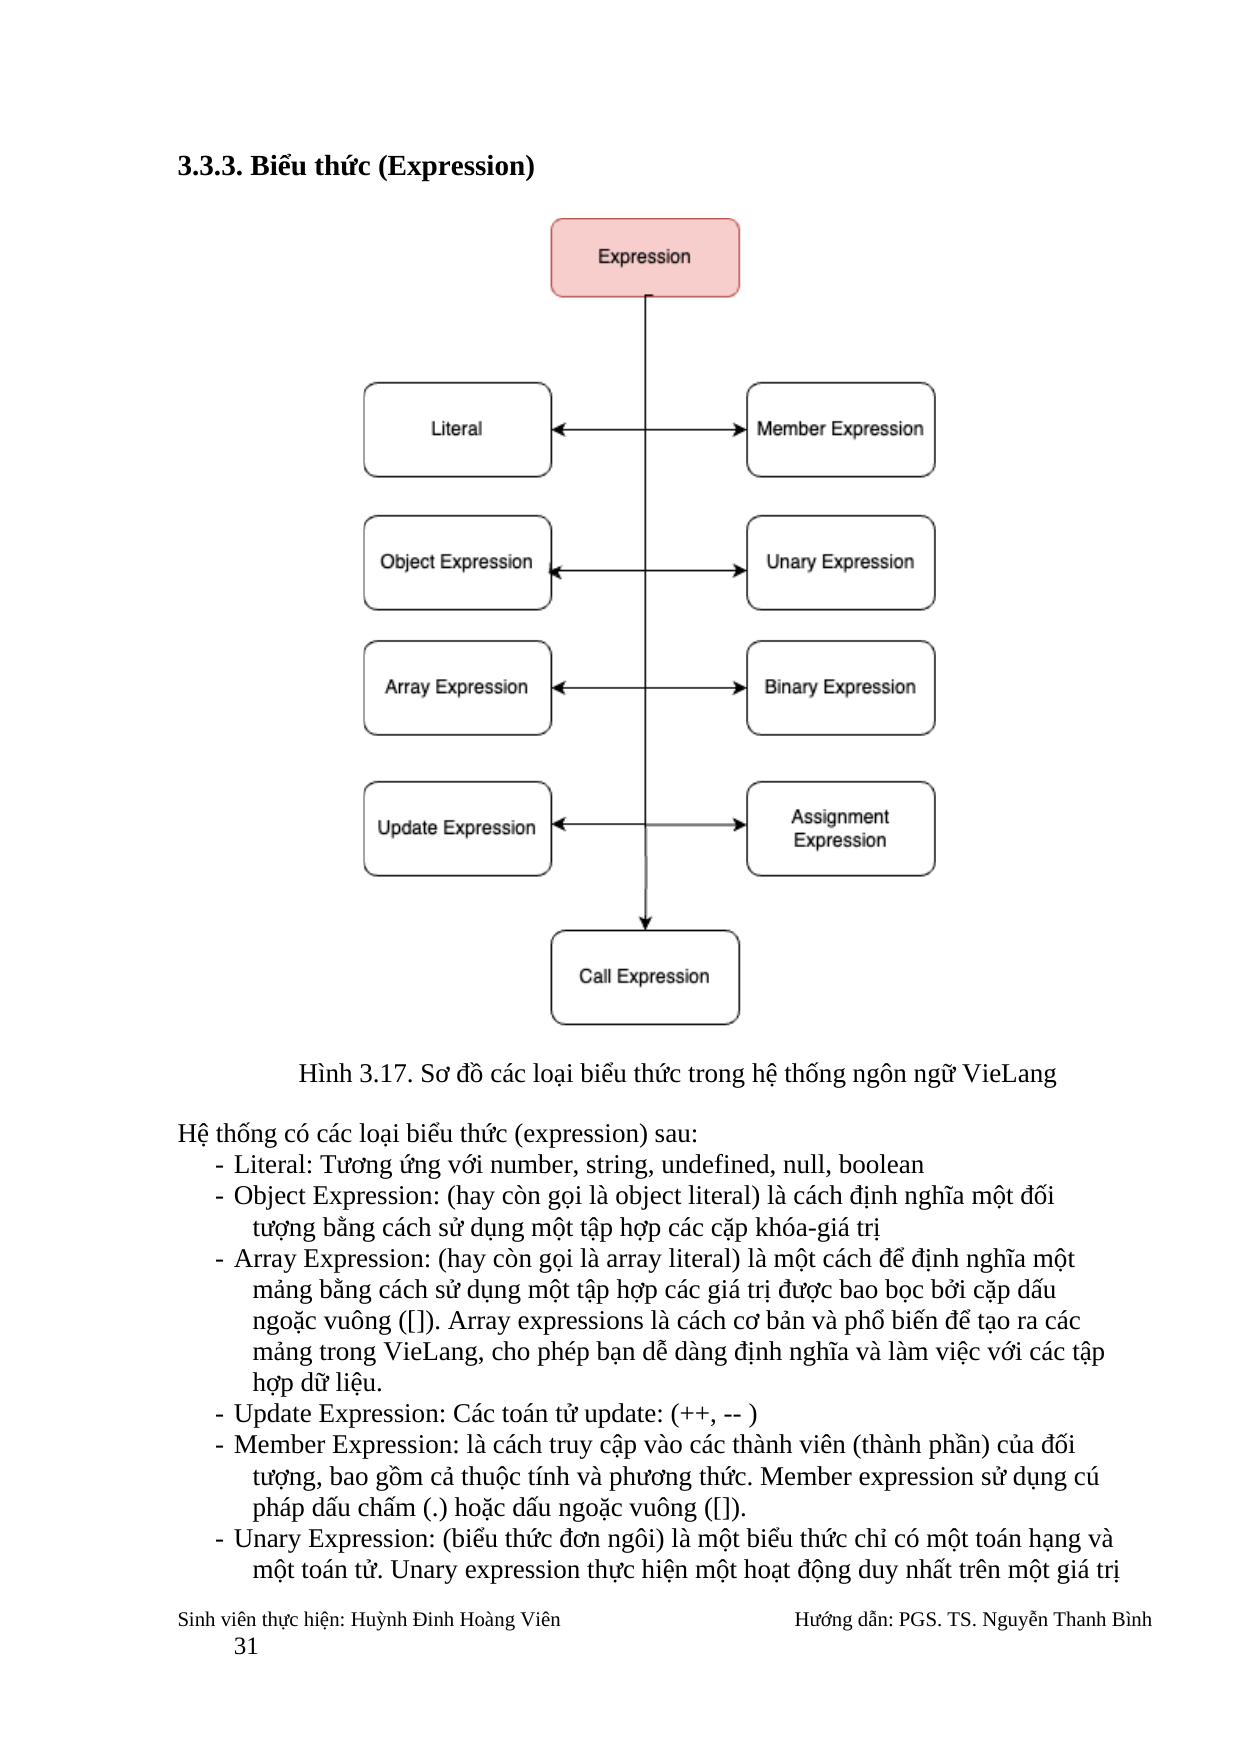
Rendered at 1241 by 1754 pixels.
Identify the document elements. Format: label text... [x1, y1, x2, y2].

list Array Expression: (hay còn gọi là array literal) là một cách để định nghĩa một mảng bằng cách sử dụng một tập hợp các giá trị được bao bọc bởi cặp dấu ngoặc vuông ([]). Array expressions là cách cơ bản và phổ biến để tạo ra các mảng trong VieLang, cho phép bạn dễ dàng định nghĩa và làm việc với các tập hợp dữ liệu. [215, 1242, 1122, 1397]
list Object Expression: (hay còn gọi là object literal) là cách định nghĩa một đối tượng bằng cách sử dụng một tập hợp các cặp khóa-giá trị [215, 1179, 1122, 1242]
list Member Expression: là cách truy cập vào các thành viên (thành phần) của đối tượng, bao gồm cả thuộc tính và phương thức. Member expression sử dụng cú pháp dấu chấm (.) hoặc dấu ngoặc vuông ([]). [215, 1429, 1122, 1522]
list Literal: Tương ứng với number, string, undefined, null, boolean [215, 1148, 1122, 1179]
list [215, 1522, 1122, 1584]
subtitle 3.3.3. Biểu thức (Expression) [177, 148, 1122, 181]
picture [363, 218, 936, 1027]
list Update Expression: Các toán tử update: (++, -- ) [215, 1397, 1122, 1429]
text Hình 3.17. Sơ đồ các loại biểu thức trong hệ thống ngôn ngữ VieLang [177, 1057, 1122, 1088]
text Hệ thống có các loại biểu thức (expression) sau: [177, 1117, 1122, 1148]
